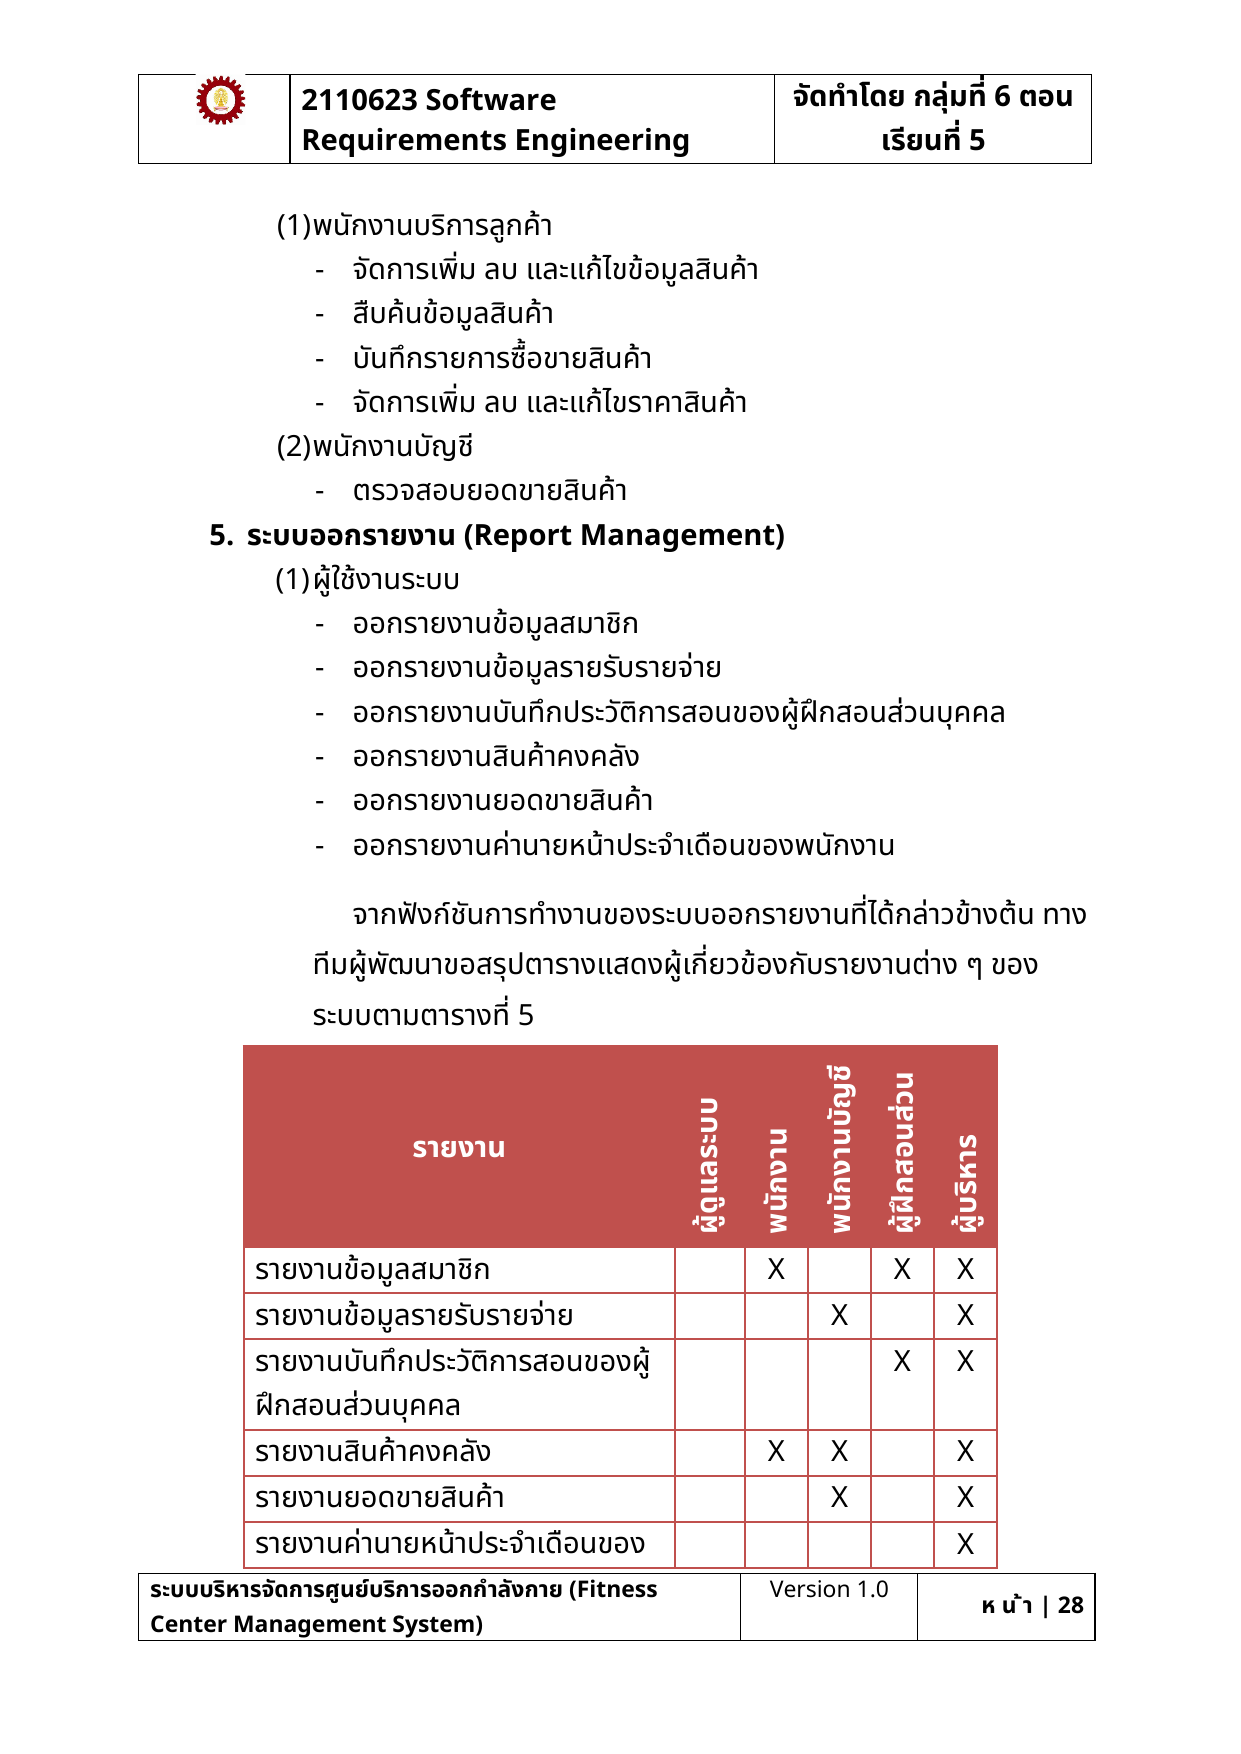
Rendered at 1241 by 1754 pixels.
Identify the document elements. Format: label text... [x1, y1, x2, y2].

table_cell รายงานข้อมูลรายรับรายจ่าย [245, 1294, 674, 1338]
table_cell [676, 1431, 744, 1475]
table_cell [872, 1477, 933, 1521]
table_header พนักงานบริการลูกค้า [746, 1047, 807, 1246]
table_cell X [935, 1294, 996, 1338]
table_cell X [746, 1248, 807, 1292]
list ระบบออกรายงาน (Report Management) [209, 514, 1090, 558]
table_cell [746, 1477, 807, 1521]
table_cell [676, 1340, 744, 1428]
table_cell [872, 1294, 933, 1338]
list ออกรายงานข้อมูลสมาชิก [315, 602, 1090, 647]
table_cell X [809, 1431, 870, 1475]
list บันทึกรายการซื้อขายสินค้า [315, 337, 1090, 381]
table_cell [872, 1523, 933, 1567]
table_cell รายงานข้อมูลสมาชิก [245, 1248, 674, 1292]
table_cell รายงานบันทึกประวัติการสอนของผู้ฝึกสอนส่วนบุคคล [245, 1340, 674, 1428]
list จัดการเพิ่ม ลบ และแก้ไขราคาสินค้า [315, 381, 1090, 425]
text จากฟังก์ชันการทำงานของระบบออกรายงานที่ได้กล่าวข้างต้น ทางทีมผู้พัฒนาขอสรุปตารางแสดงผู้เกี่ยวข้องกับรายงานต่าง ๆ ของระบบตามตารางที่ 5 [312, 893, 1090, 1039]
table_cell [809, 1523, 870, 1567]
list จัดการเพิ่ม ลบ และแก้ไขข้อมูลสินค้า [315, 248, 1090, 293]
list ออกรายงานสินค้าคงคลัง [315, 735, 1090, 779]
list ออกรายงานข้อมูลรายรับรายจ่าย [315, 647, 1090, 691]
table_cell X [935, 1523, 996, 1567]
table_cell [809, 1340, 870, 1428]
table_cell X [935, 1431, 996, 1475]
list พนักงานบริการลูกค้า [277, 204, 1090, 248]
list พนักงานบัญชี [277, 425, 1090, 470]
table_header ผู้ฝึกสอนส่วนตัว [872, 1047, 933, 1246]
table_cell [676, 1294, 744, 1338]
table_cell X [935, 1477, 996, 1521]
table_cell [746, 1294, 807, 1338]
table_cell [676, 1248, 744, 1292]
table_cell [809, 1248, 870, 1292]
table_header ผู้บริหาร [935, 1047, 996, 1246]
table_header พนักงานบัญชี [809, 1047, 870, 1246]
list ผู้ใช้งานระบบ [275, 558, 1090, 602]
list ออกรายงานยอดขายสินค้า [315, 779, 1090, 824]
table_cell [245, 1523, 674, 1567]
table_cell [676, 1477, 744, 1521]
list ออกรายงานบันทึกประวัติการสอนของผู้ฝึกสอนส่วนบุคคล [315, 691, 1090, 735]
table_cell X [872, 1248, 933, 1292]
table_cell รายงานสินค้าคงคลัง [245, 1431, 674, 1475]
table_cell X [809, 1294, 870, 1338]
picture [195, 74, 246, 125]
table_cell X [809, 1477, 870, 1521]
table_cell X [935, 1248, 996, 1292]
list ออกรายงานค่านายหน้าประจำเดือนของพนักงาน [315, 824, 1090, 868]
table_cell [746, 1523, 807, 1567]
table_cell [872, 1431, 933, 1475]
list ตรวจสอบยอดขายสินค้า [315, 470, 1090, 514]
table_cell รายงานยอดขายสินค้า [245, 1477, 674, 1521]
table_header รายงาน [245, 1047, 674, 1246]
table_cell X [935, 1340, 996, 1428]
table_cell X [872, 1340, 933, 1428]
table_cell [676, 1523, 744, 1567]
table_cell X [746, 1431, 807, 1475]
table_cell [746, 1340, 807, 1428]
table_header ผู้ดูแลระบบ [676, 1047, 744, 1246]
list สืบค้นข้อมูลสินค้า [315, 293, 1090, 337]
